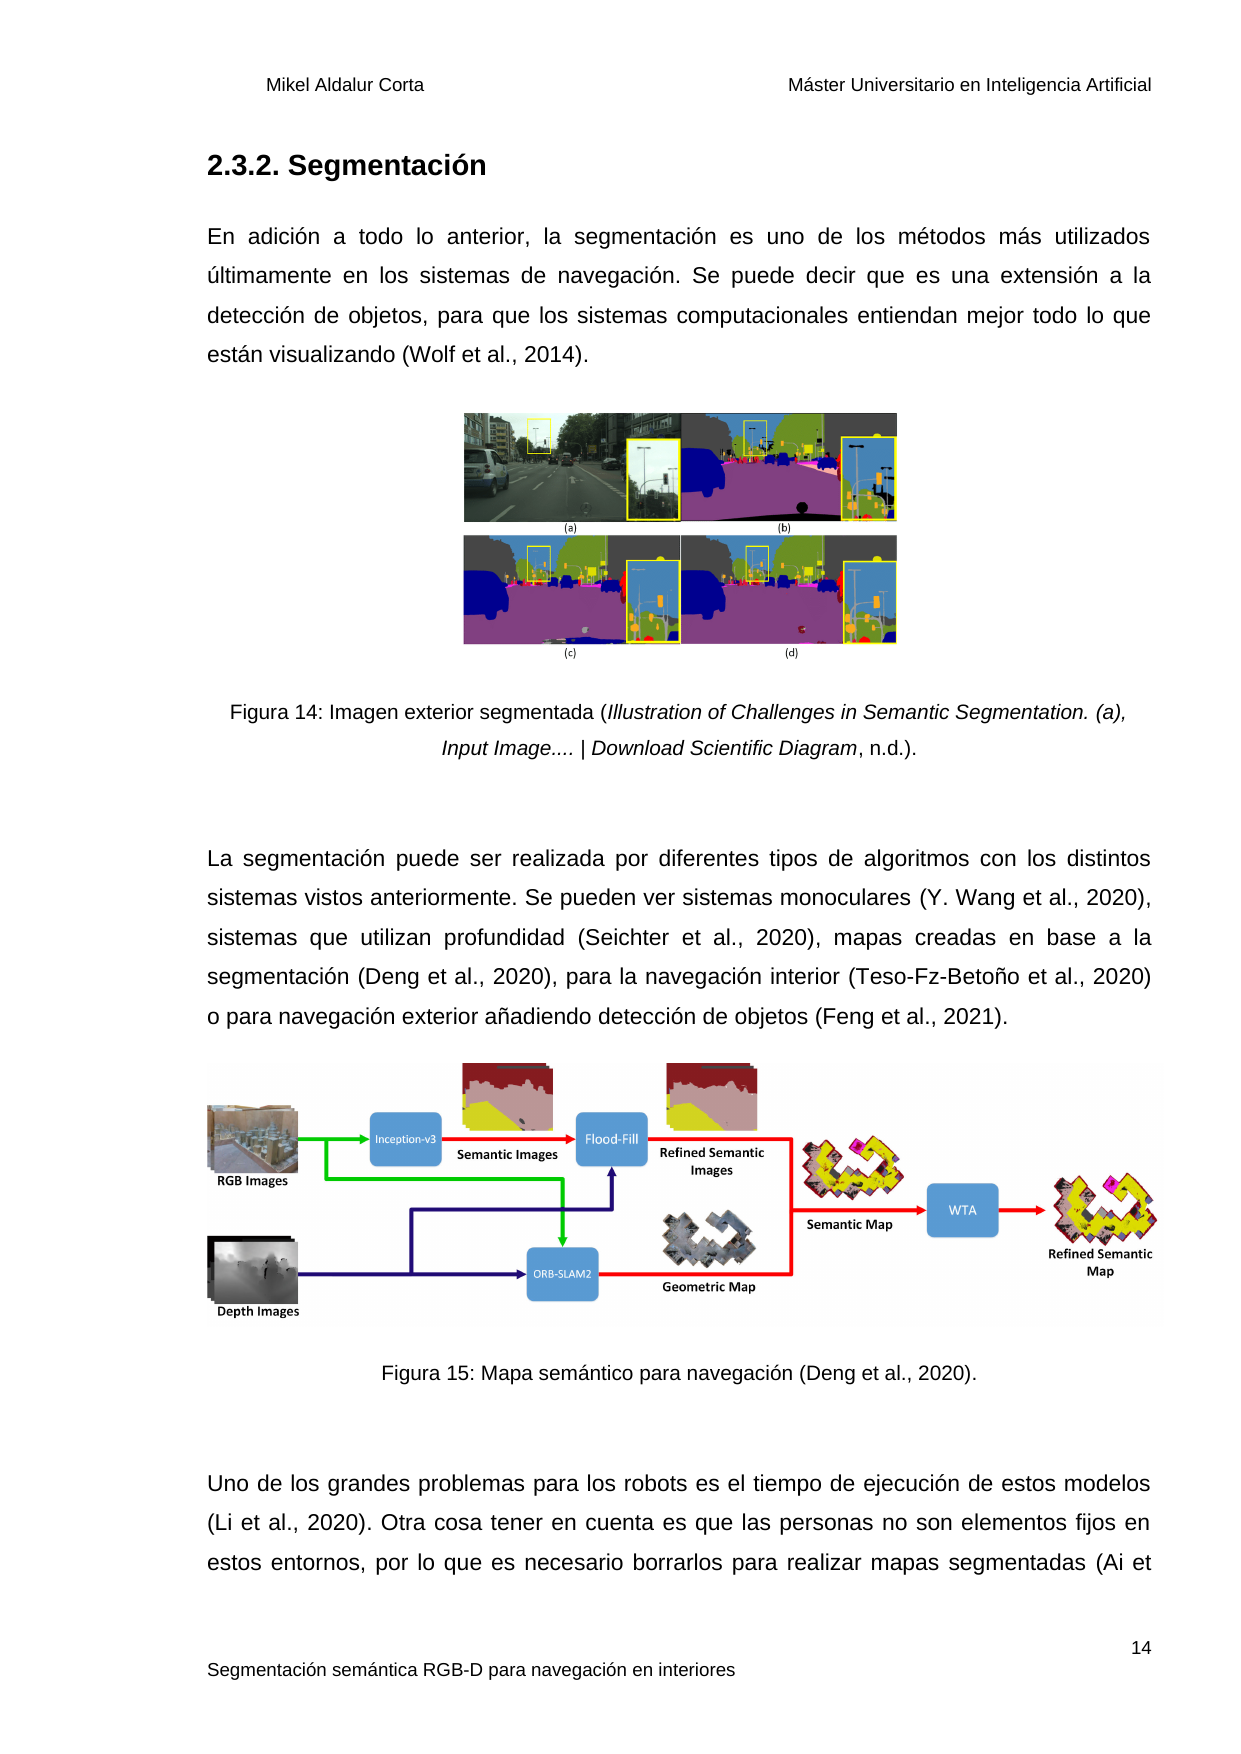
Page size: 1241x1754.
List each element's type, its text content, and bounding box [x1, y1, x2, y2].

text En adición a todo lo anterior, la segmentación es uno de los métodos más utilizados últimamente en los sistemas de navegación. Se puede decir que es una extensión a la detección de objetos, para que los sistemas computacionales entiendan mejor todo lo que están visualizando (Wolf et al., 2014). [207, 223, 1152, 368]
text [207, 1470, 1152, 1575]
subtitle 2.3.2. Segmentación [207, 148, 1152, 181]
picture [206, 1063, 1164, 1327]
picture [455, 401, 904, 667]
text La segmentación puede ser realizada por diferentes tipos de algoritmos con los distintos sistemas vistos anteriormente. Se pueden ver sistemas monoculares (Y. Wang et al., 2020), sistemas que utilizan profundidad (Seichter et al., 2020), mapas creadas en base a la segmentación (Deng et al., 2020), para la navegación interior (Teso-Fz-Betoño et al., 2020) o para navegación exterior añadiendo detección de objetos (Feng et al., 2021). [207, 845, 1152, 1029]
text Figura 15: Mapa semántico para navegación (Deng et al., 2020). [207, 1361, 1152, 1385]
text Figura 14: Imagen exterior segmentada (Illustration of Challenges in Semantic Segmentation. (a), Input Image.... | Download Scientific Diagram, n.d.). [207, 700, 1152, 760]
